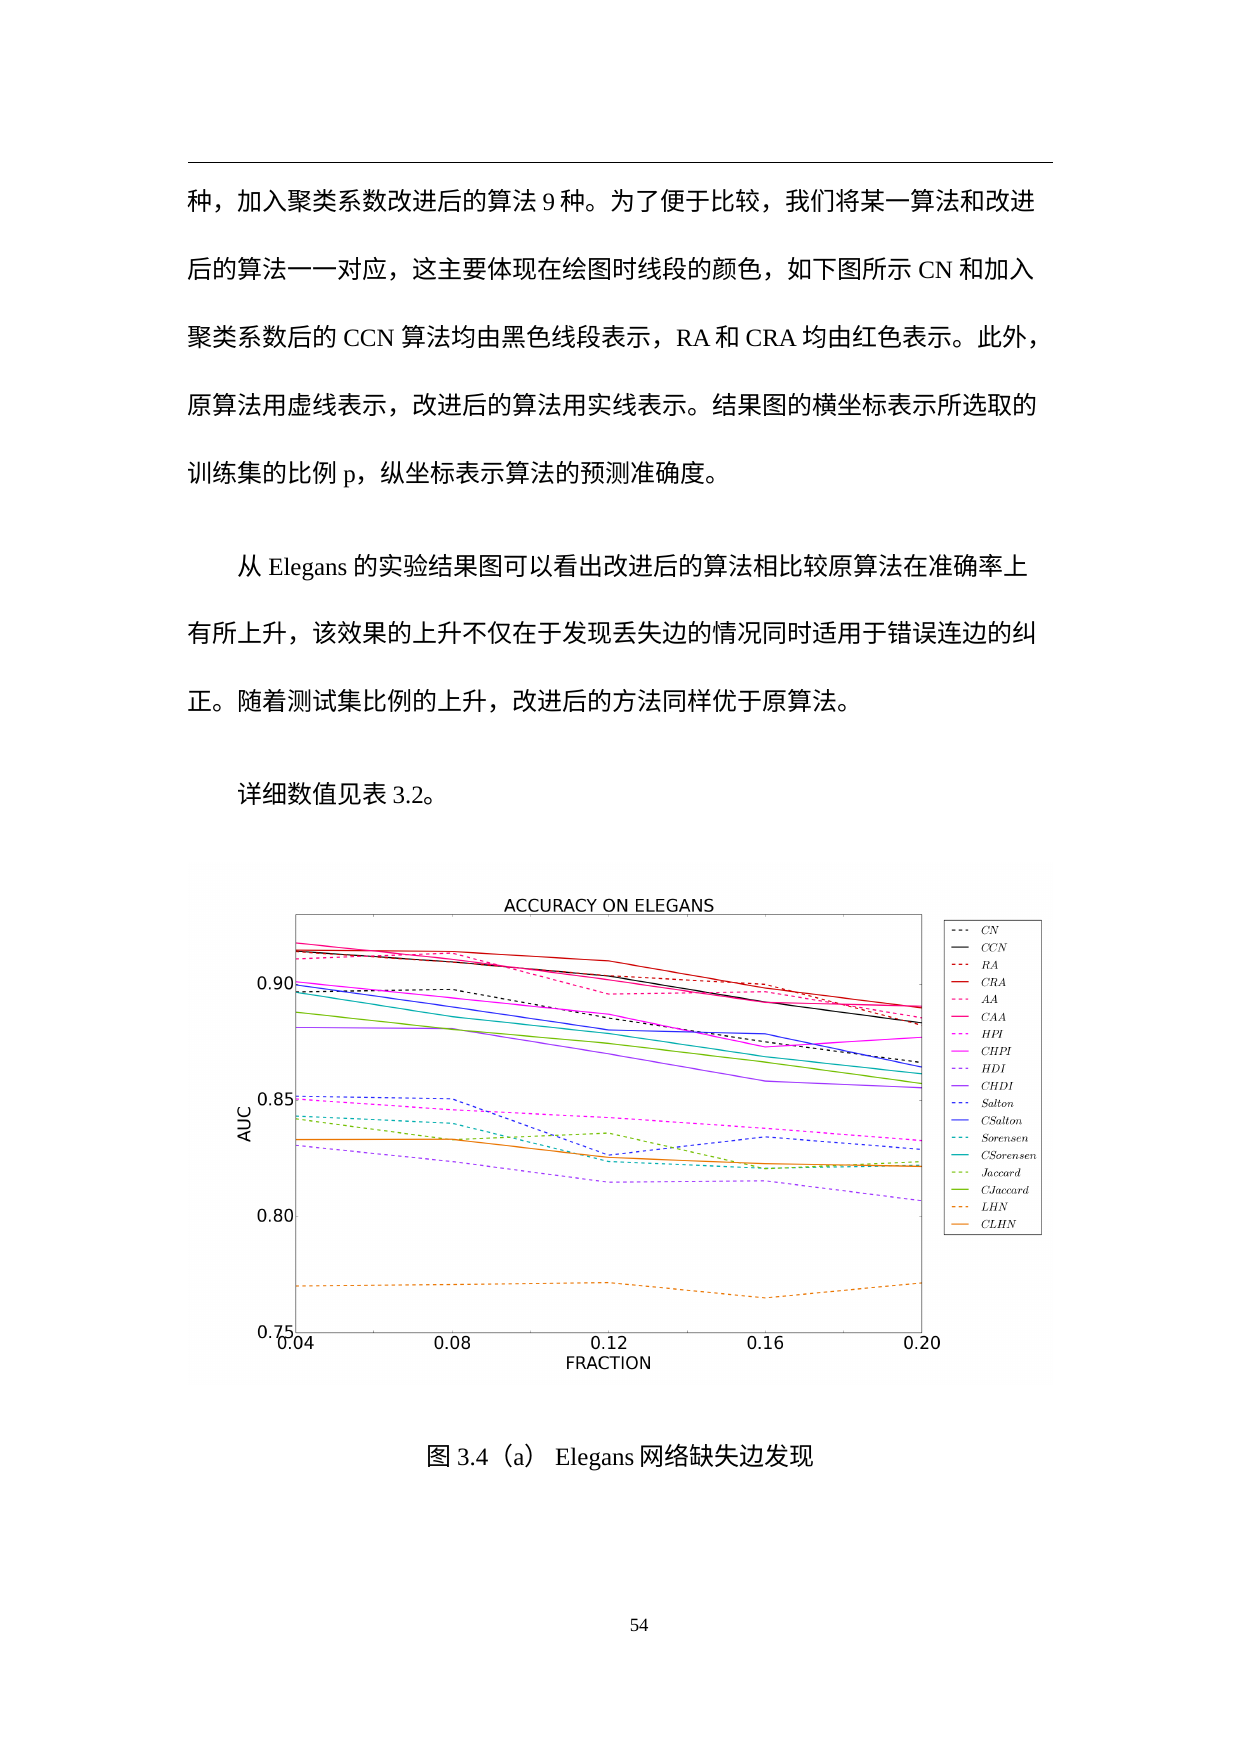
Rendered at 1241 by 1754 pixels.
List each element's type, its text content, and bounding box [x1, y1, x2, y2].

text 图 3.4（a） Elegans网络缺失边发现 [187, 1420, 1053, 1488]
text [187, 166, 1053, 505]
picture [187, 862, 1053, 1385]
text 从 Elegans 的实验结果图可以看出改进后的算法相比较原算法在准确率上有所上升，该效果的上升不仅在于发现丢失边的情况同时适用于错误连边的纠正。随着测试集比例的上升，改进后的方法同样优于原算法。 [187, 530, 1053, 734]
text 详细数值见表3.2。 [187, 759, 1053, 827]
